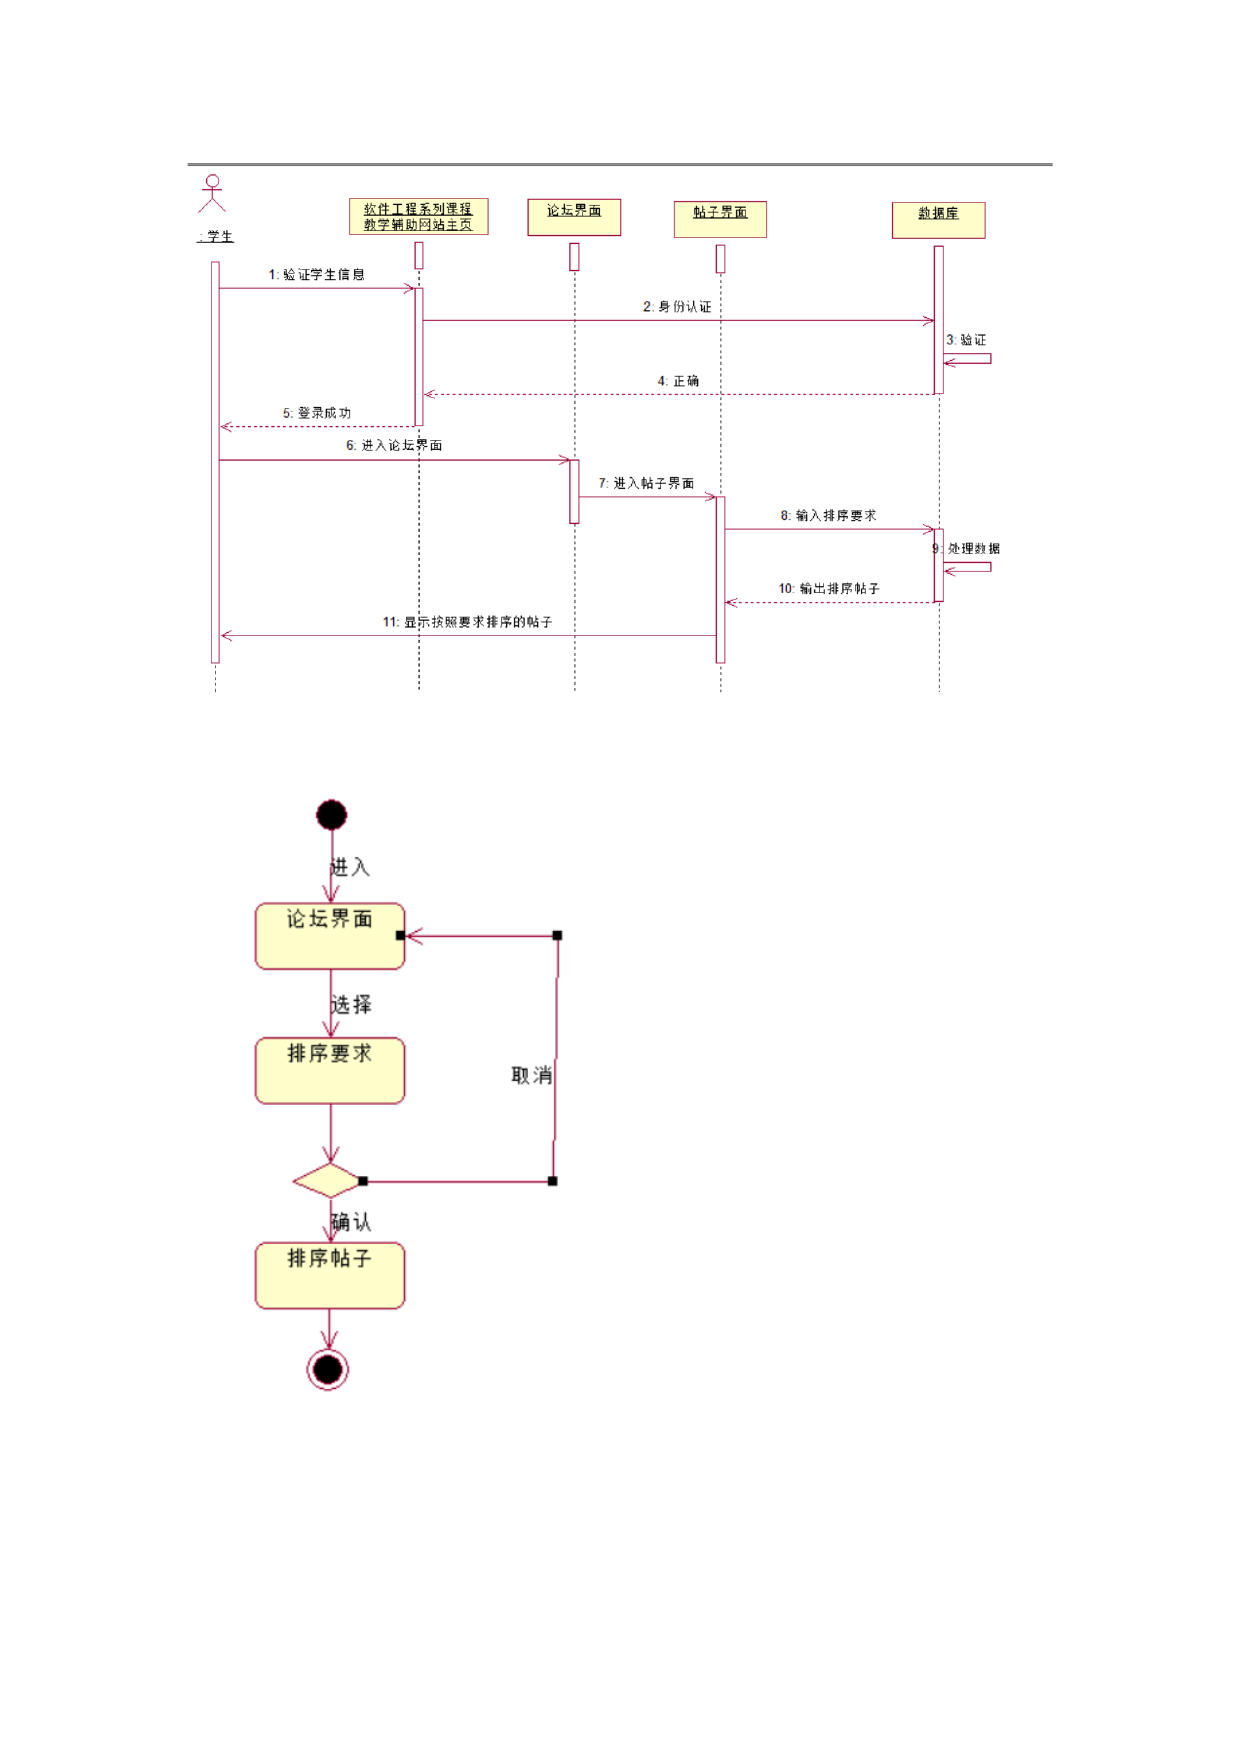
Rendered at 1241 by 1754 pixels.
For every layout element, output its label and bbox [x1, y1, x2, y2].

picture [187, 752, 617, 1443]
picture [187, 163, 1053, 710]
